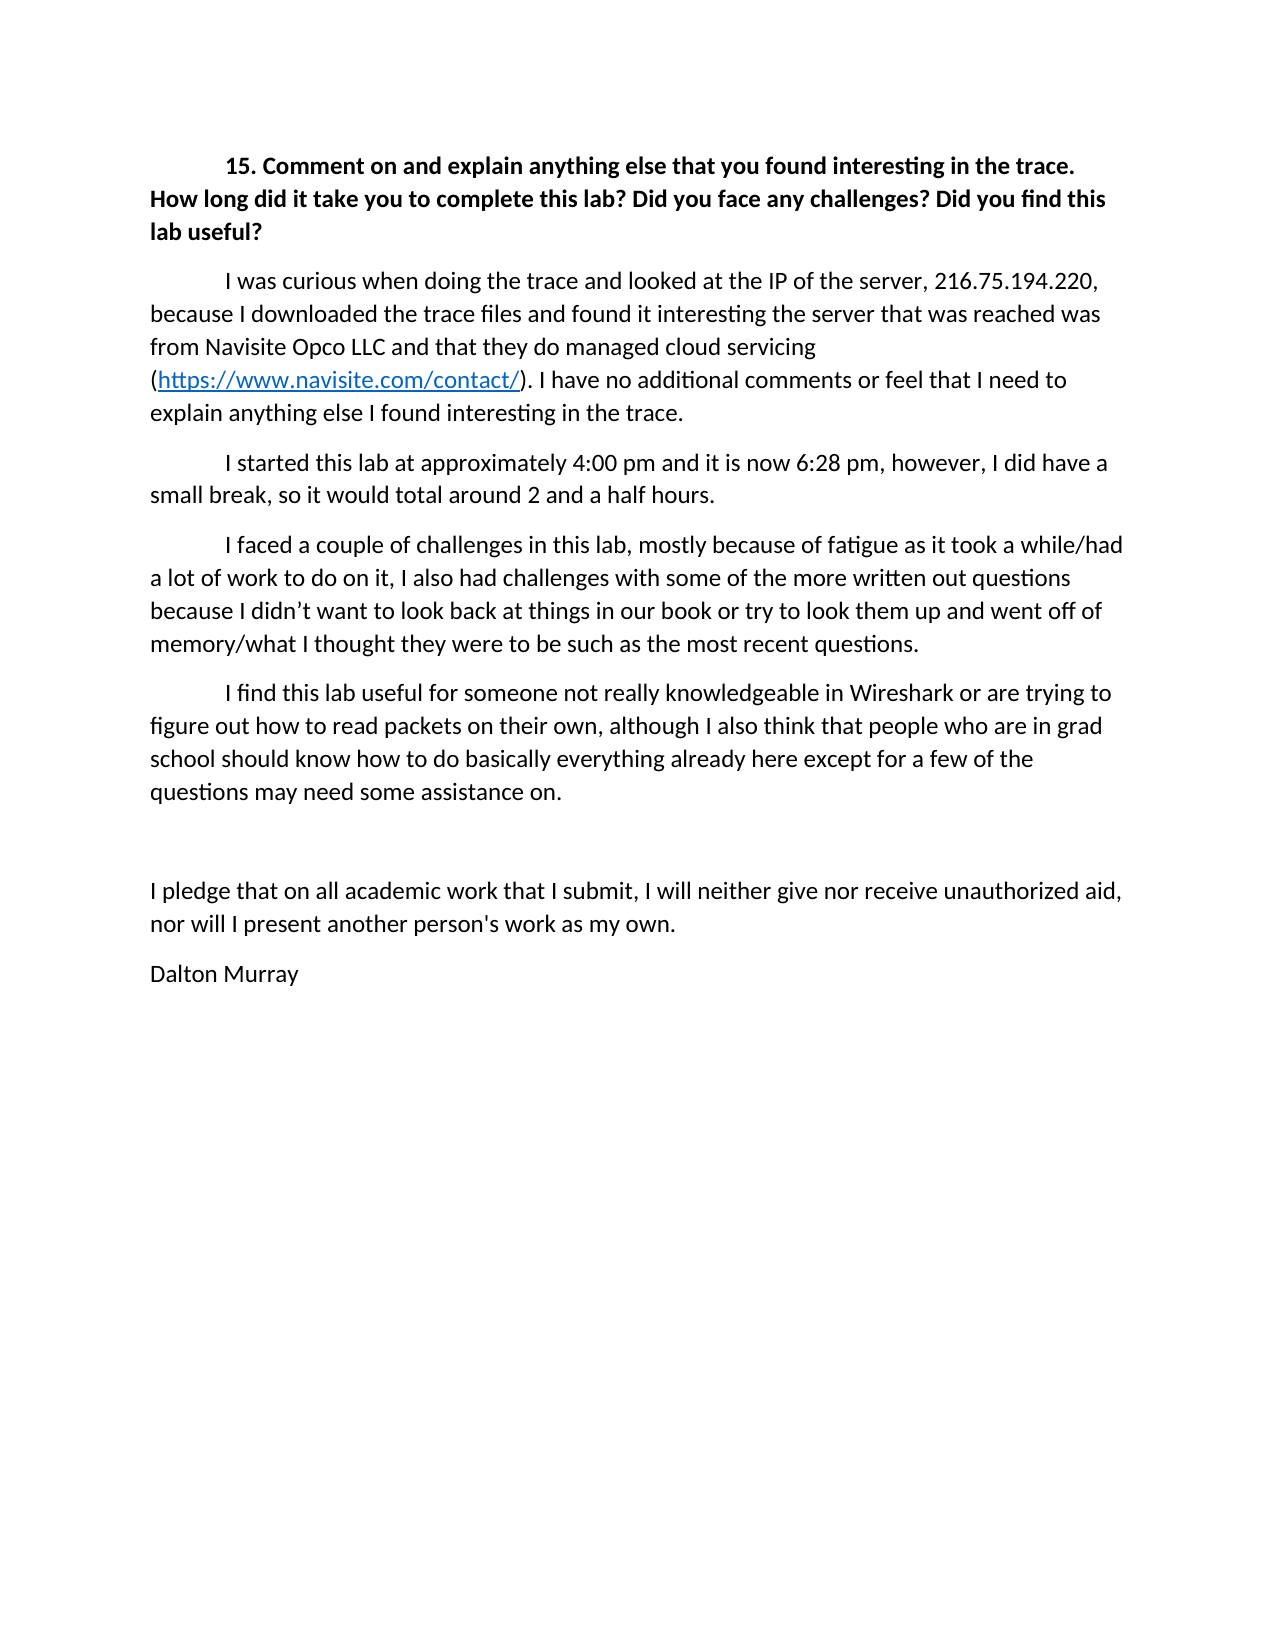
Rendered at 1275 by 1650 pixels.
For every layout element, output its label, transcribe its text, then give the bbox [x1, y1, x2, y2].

text I pledge that on all academic work that I submit, I will neither give nor receive unauthorized aid, nor will I present another person's work as my own. [150, 875, 1125, 939]
text I started this lab at approximately 4:00 pm and it is now 6:28 pm, however, I did have a small break, so it would total around 2 and a half hours. [150, 447, 1125, 510]
text I was curious when doing the trace and looked at the IP of the server, 216.75.194.220, because I downloaded the trace files and found it interesting the server that was reached was from Navisite Opco LLC and that they do managed cloud servicing (https://www.navisite.com/contact/). I have no additional comments or feel that I need to explain anything else I found interesting in the trace. [150, 265, 1125, 428]
text I faced a couple of challenges in this lab, mostly because of fatigue as it took a while/had a lot of work to do on it, I also had challenges with some of the more written out questions because I didn’t want to look back at things in our book or try to look them up and went off of memory/what I thought they were to be such as the most recent questions. [150, 529, 1125, 658]
text 15. Comment on and explain anything else that you found interesting in the trace. How long did it take you to complete this lab? Did you face any challenges? Did you find this lab useful? [150, 150, 1125, 246]
text I find this lab useful for someone not really knowledgeable in Wireshark or are trying to figure out how to read packets on their own, although I also think that people who are in grad school should know how to do basically everything already here except for a few of the questions may need some assistance on. [150, 677, 1125, 807]
text Dalton Murray [150, 958, 1125, 988]
